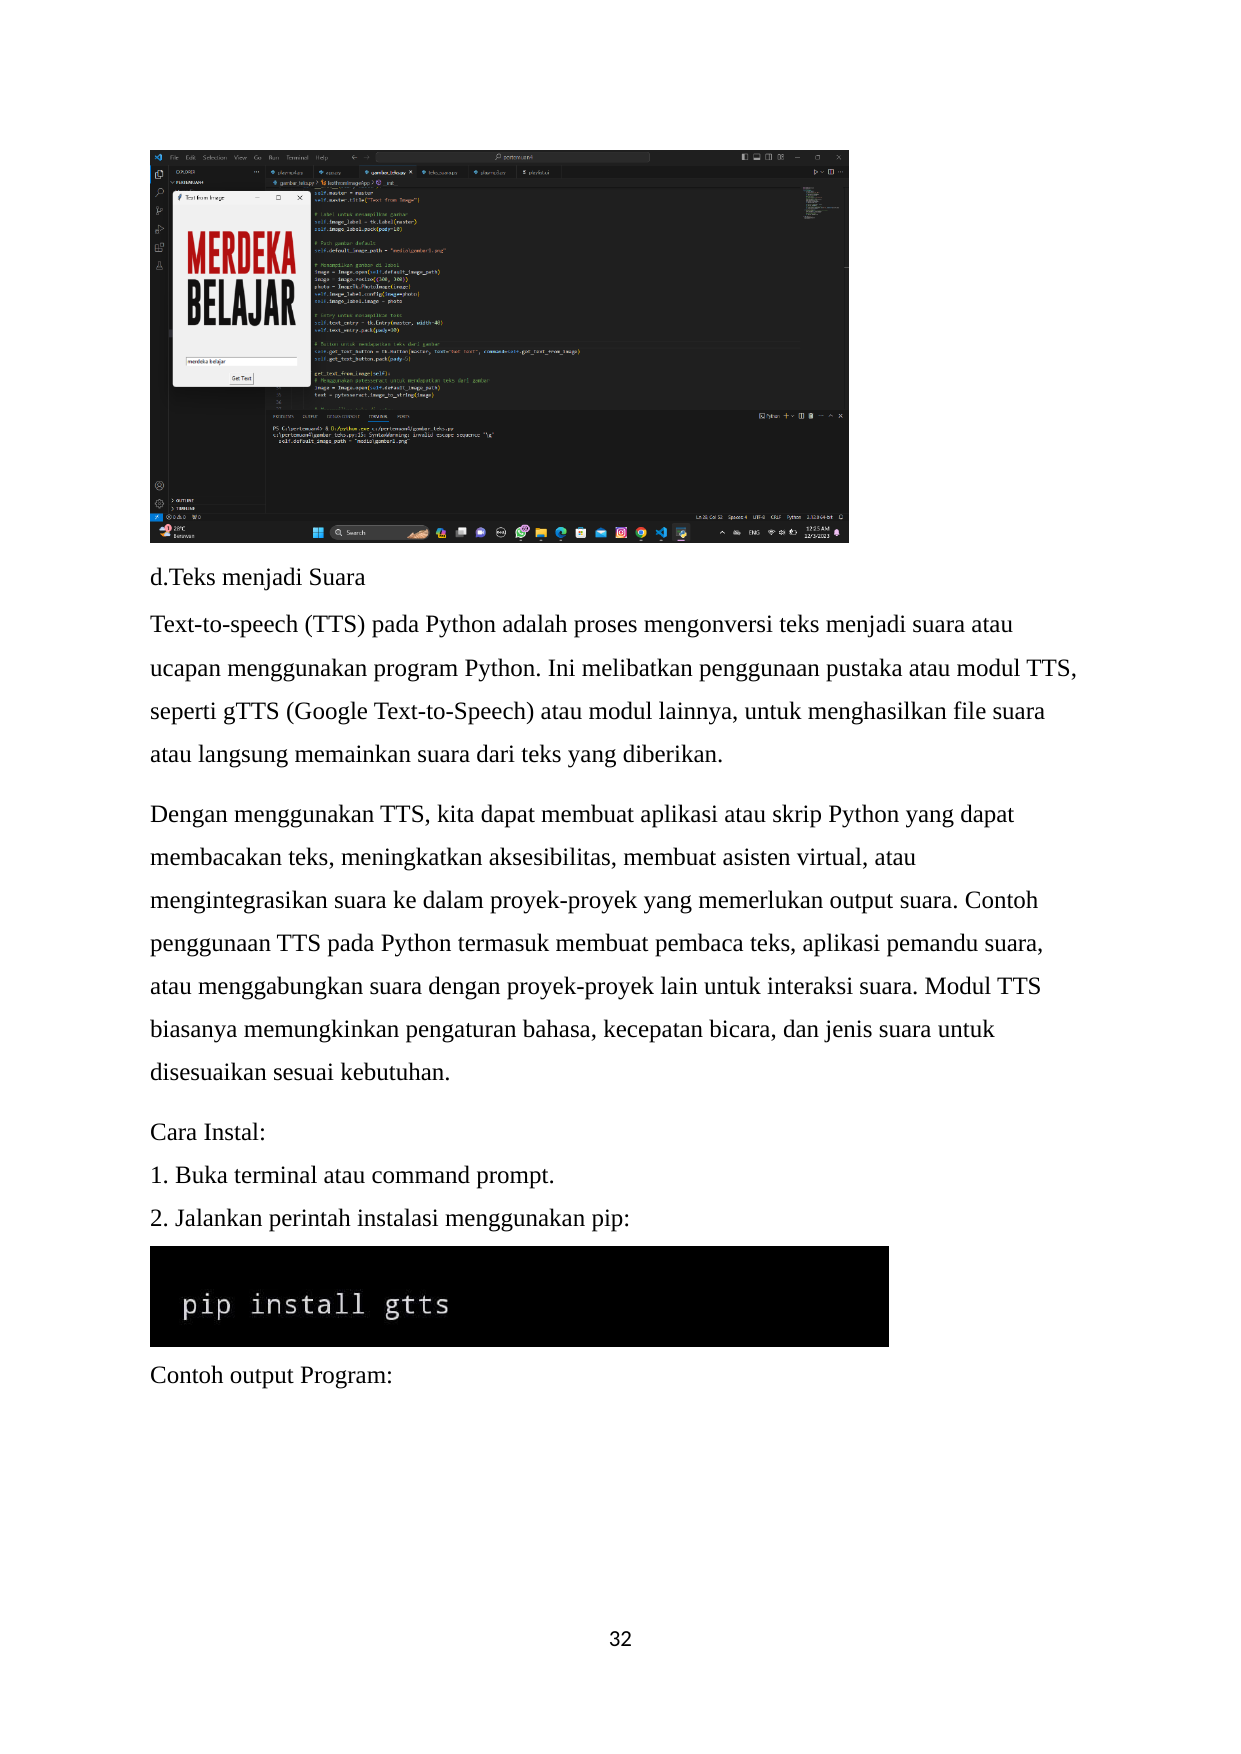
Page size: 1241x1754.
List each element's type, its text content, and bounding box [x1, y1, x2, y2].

list Cara Instal: [150, 1117, 1090, 1146]
picture [150, 150, 849, 543]
text d.Teks menjadi Suara [150, 562, 1090, 591]
list 2. Jalankan perintah instalasi menggunakan pip: [150, 1203, 1090, 1232]
picture [150, 1246, 889, 1347]
text Dengan menggunakan TTS, kita dapat membuat aplikasi atau skrip Python yang dapat membacakan teks, meningkatkan aksesibilitas, membuat asisten virtual, atau mengintegrasikan suara ke dalam proyek-proyek yang memerlukan output suara. Contoh penggunaan TTS pada Python termasuk membuat pembaca teks, aplikasi pemandu suara, atau menggabungkan suara dengan proyek-proyek lain untuk interaksi suara. Modul TTS biasanya memungkinkan pengaturan bahasa, kecepatan bicara, dan jenis suara untuk disesuaikan sesuai kebutuhan. [150, 799, 1090, 1086]
text Text-to-speech (TTS) pada Python adalah proses mengonversi teks menjadi suara atau ucapan menggunakan program Python. Ini melibatkan penggunaan pustaka atau modul TTS, seperti gTTS (Google Text-to-Speech) atau modul lainnya, untuk menghasilkan file suara atau langsung memainkan suara dari teks yang diberikan. [150, 609, 1090, 768]
list Contoh output Program: [150, 1361, 1090, 1389]
list 1. Buka terminal atau command prompt. [150, 1160, 1090, 1189]
